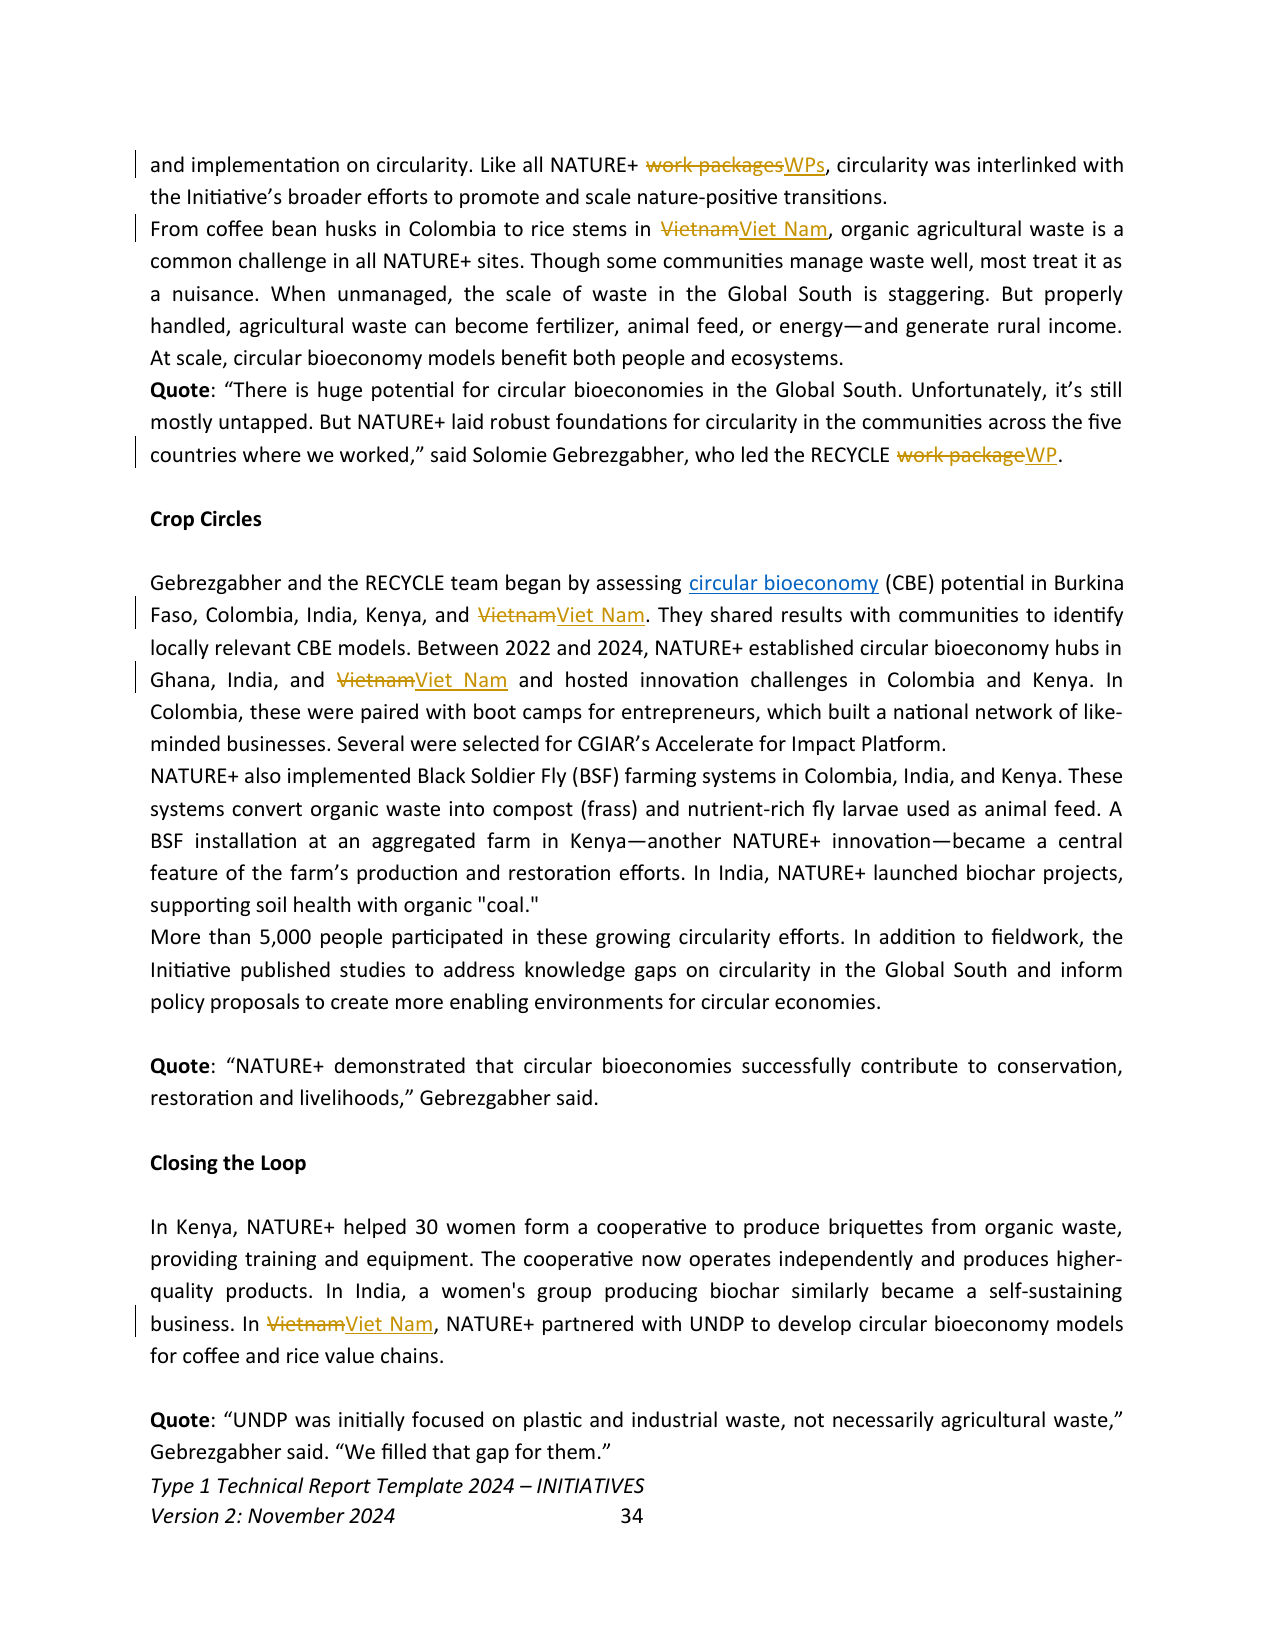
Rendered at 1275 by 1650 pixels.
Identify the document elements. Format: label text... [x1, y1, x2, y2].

text NATURE+ also implemented Black Soldier Fly (BSF) farming systems in Colombia, India, and Kenya. These systems convert organic waste into compost (frass) and nutrient-rich fly larvae used as animal feed. A BSF installation at an aggregated farm in Kenya—another NATURE+ innovation—became a central feature of the farm’s production and restoration efforts. In India, NATURE+ launched biochar projects, supporting soil health with organic "coal." [150, 762, 1125, 918]
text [150, 150, 1125, 210]
text In Kenya, NATURE+ helped 30 women form a cooperative to produce briquettes from organic waste, providing training and equipment. The cooperative now operates independently and produces higher-quality products. In India, a women's group producing biochar similarly became a self-sustaining business. In , NATURE+ partnered with UNDP to develop circular bioeconomy models for coffee and rice value chains. [150, 1212, 1125, 1369]
text Closing the Loop [150, 1148, 1125, 1176]
text Gebrezgabher and the RECYCLE team began by assessing circular bioeconomy (CBE) potential in Burkina Faso, Colombia, India, Kenya, and . They shared results with communities to identify locally relevant CBE models. Between 2022 and 2024, NATURE+ established circular bioeconomy hubs in Ghana, India, and and hosted innovation challenges in Colombia and Kenya. In Colombia, these were paired with boot camps for entrepreneurs, which built a national network of like-minded businesses. Several were selected for CGIAR’s Accelerate for Impact Platform. [150, 568, 1125, 757]
text More than 5,000 people participated in these growing circularity efforts. In addition to fieldwork, the Initiative published studies to address knowledge gaps on circularity in the Global South and inform policy proposals to create more enabling environments for circular economies. [150, 922, 1125, 1015]
text Crop Circles [150, 504, 1125, 532]
text From coffee bean husks in Colombia to rice stems in , organic agricultural waste is a common challenge in all NATURE+ sites. Though some communities manage waste well, most treat it as a nuisance. When unmanaged, the scale of waste in the Global South is staggering. But properly handled, agricultural waste can become fertilizer, animal feed, or energy—and generate rural income. At scale, circular bioeconomy models benefit both people and ecosystems. [150, 214, 1125, 371]
text Quote: “UNDP was initially focused on plastic and industrial waste, not necessarily agricultural waste,” Gebrezgabher said. “We filled that gap for them.” [150, 1405, 1125, 1466]
text Quote: “There is huge potential for circular bioeconomies in the Global South. Unfortunately, it’s still mostly untapped. But NATURE+ laid robust foundations for circularity in the communities across the five countries where we worked,” said Solomie Gebrezgabher, who led the RECYCLE . [150, 375, 1125, 468]
text Quote: “NATURE+ demonstrated that circular bioeconomies successfully contribute to conservation, restoration and livelihoods,” Gebrezgabher said. [150, 1051, 1125, 1111]
